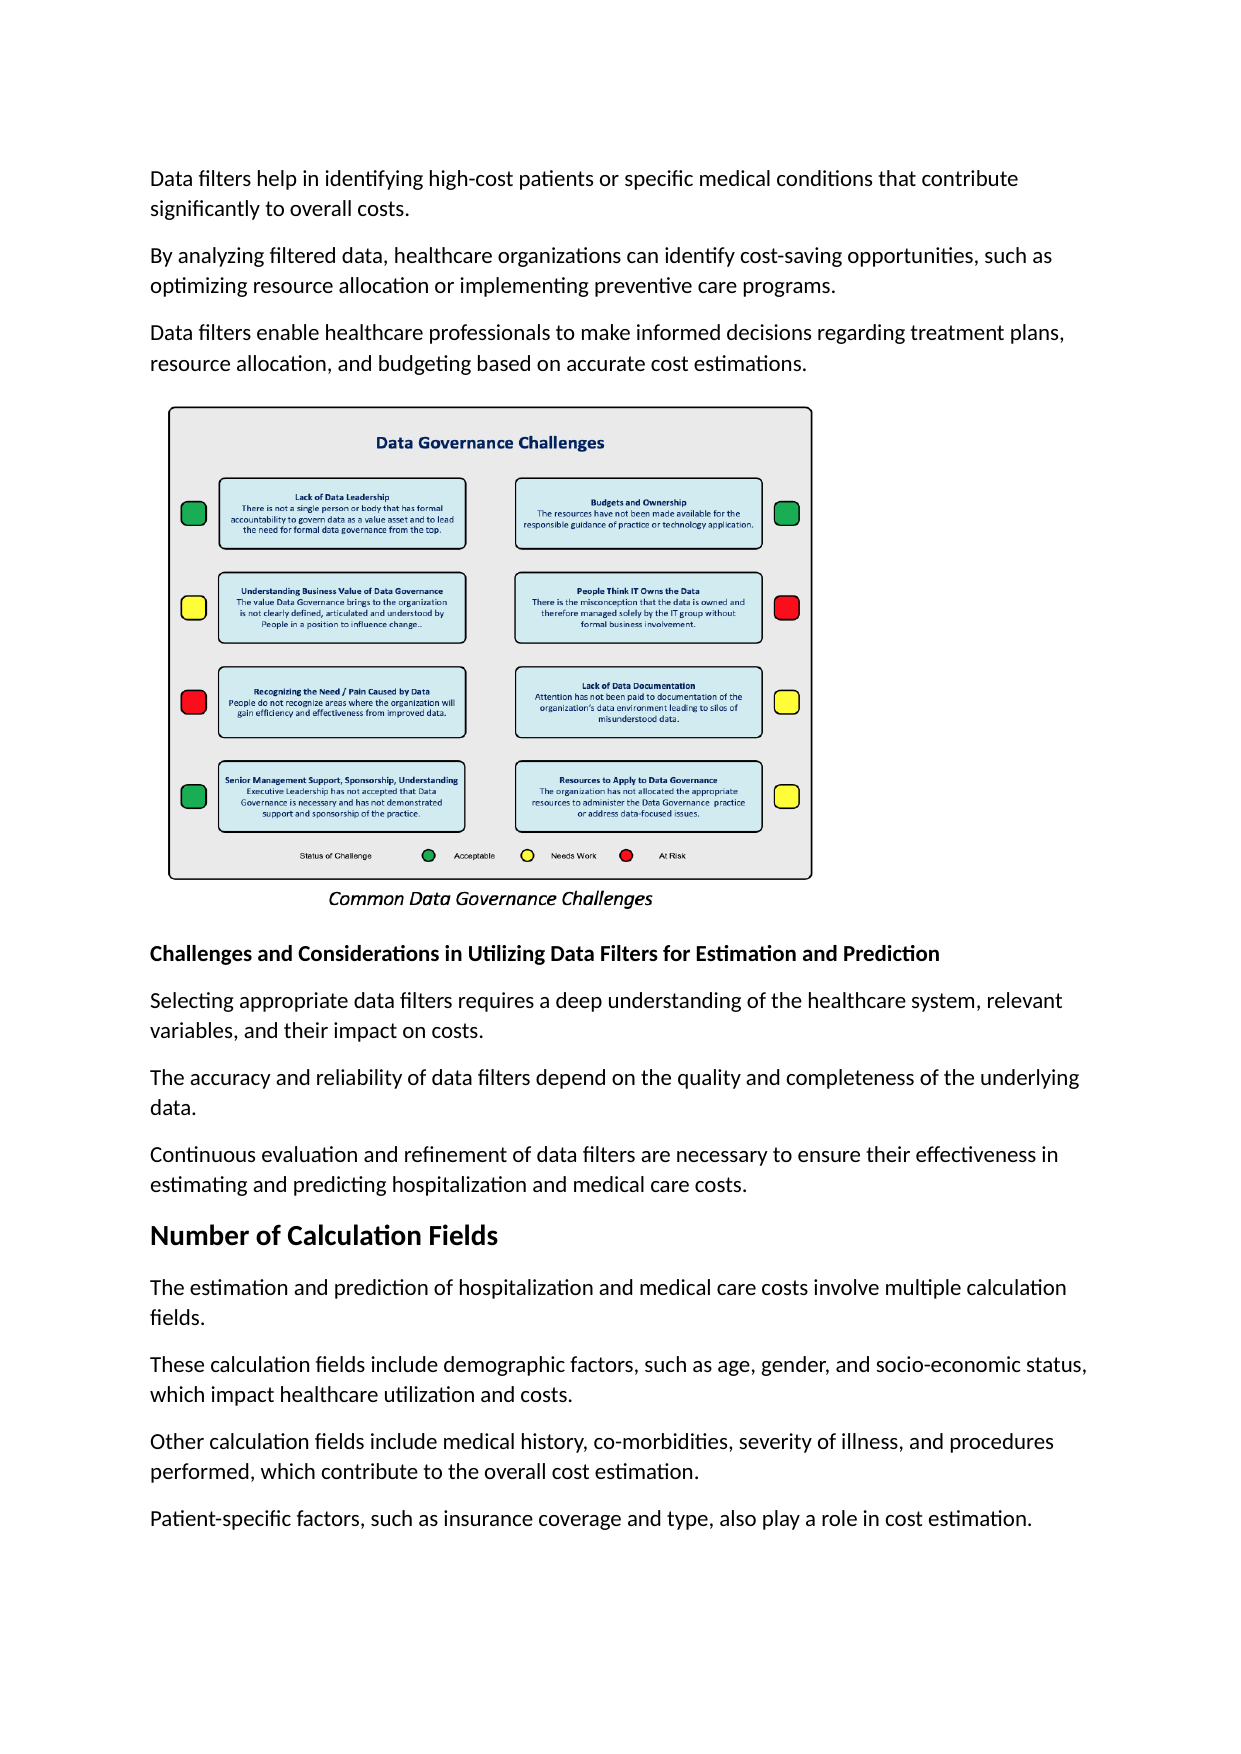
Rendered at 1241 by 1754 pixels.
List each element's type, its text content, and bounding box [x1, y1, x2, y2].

text Continuous evaluation and refinement of data filters are necessary to ensure their effectiveness in estimating and predicting hospitalization and medical care costs. [150, 1140, 1090, 1199]
text By analyzing filtered data, healthcare organizations can identify cost-saving opportunities, such as optimizing resource allocation or implementing preventive care programs. [150, 241, 1090, 299]
text Other calculation fields include medical history, co-morbidities, severity of illness, and procedures performed, which contribute to the overall cost estimation. [150, 1427, 1090, 1485]
text Challenges and Considerations in Utilizing Data Filters for Estimation and Prediction [150, 939, 1090, 967]
text The accuracy and reliability of data filters depend on the quality and completeness of the underlying data. [150, 1063, 1090, 1122]
text Selecting appropriate data filters requires a deep understanding of the healthcare system, relevant variables, and their impact on costs. [150, 986, 1090, 1044]
picture [150, 395, 826, 921]
text Number of Calculation Fields [150, 1217, 1090, 1253]
text These calculation fields include demographic factors, such as age, gender, and socio-economic status, which impact healthcare utilization and costs. [150, 1350, 1090, 1408]
text Data filters enable healthcare professionals to make informed decisions regarding treatment plans, resource allocation, and budgeting based on accurate cost estimations. [150, 318, 1090, 377]
text Data filters help in identifying high-cost patients or specific medical conditions that contribute significantly to overall costs. [150, 164, 1090, 222]
text Patient-specific factors, such as insurance coverage and type, also play a role in cost estimation. [150, 1504, 1090, 1532]
text The estimation and prediction of hospitalization and medical care costs involve multiple calculation fields. [150, 1273, 1090, 1331]
